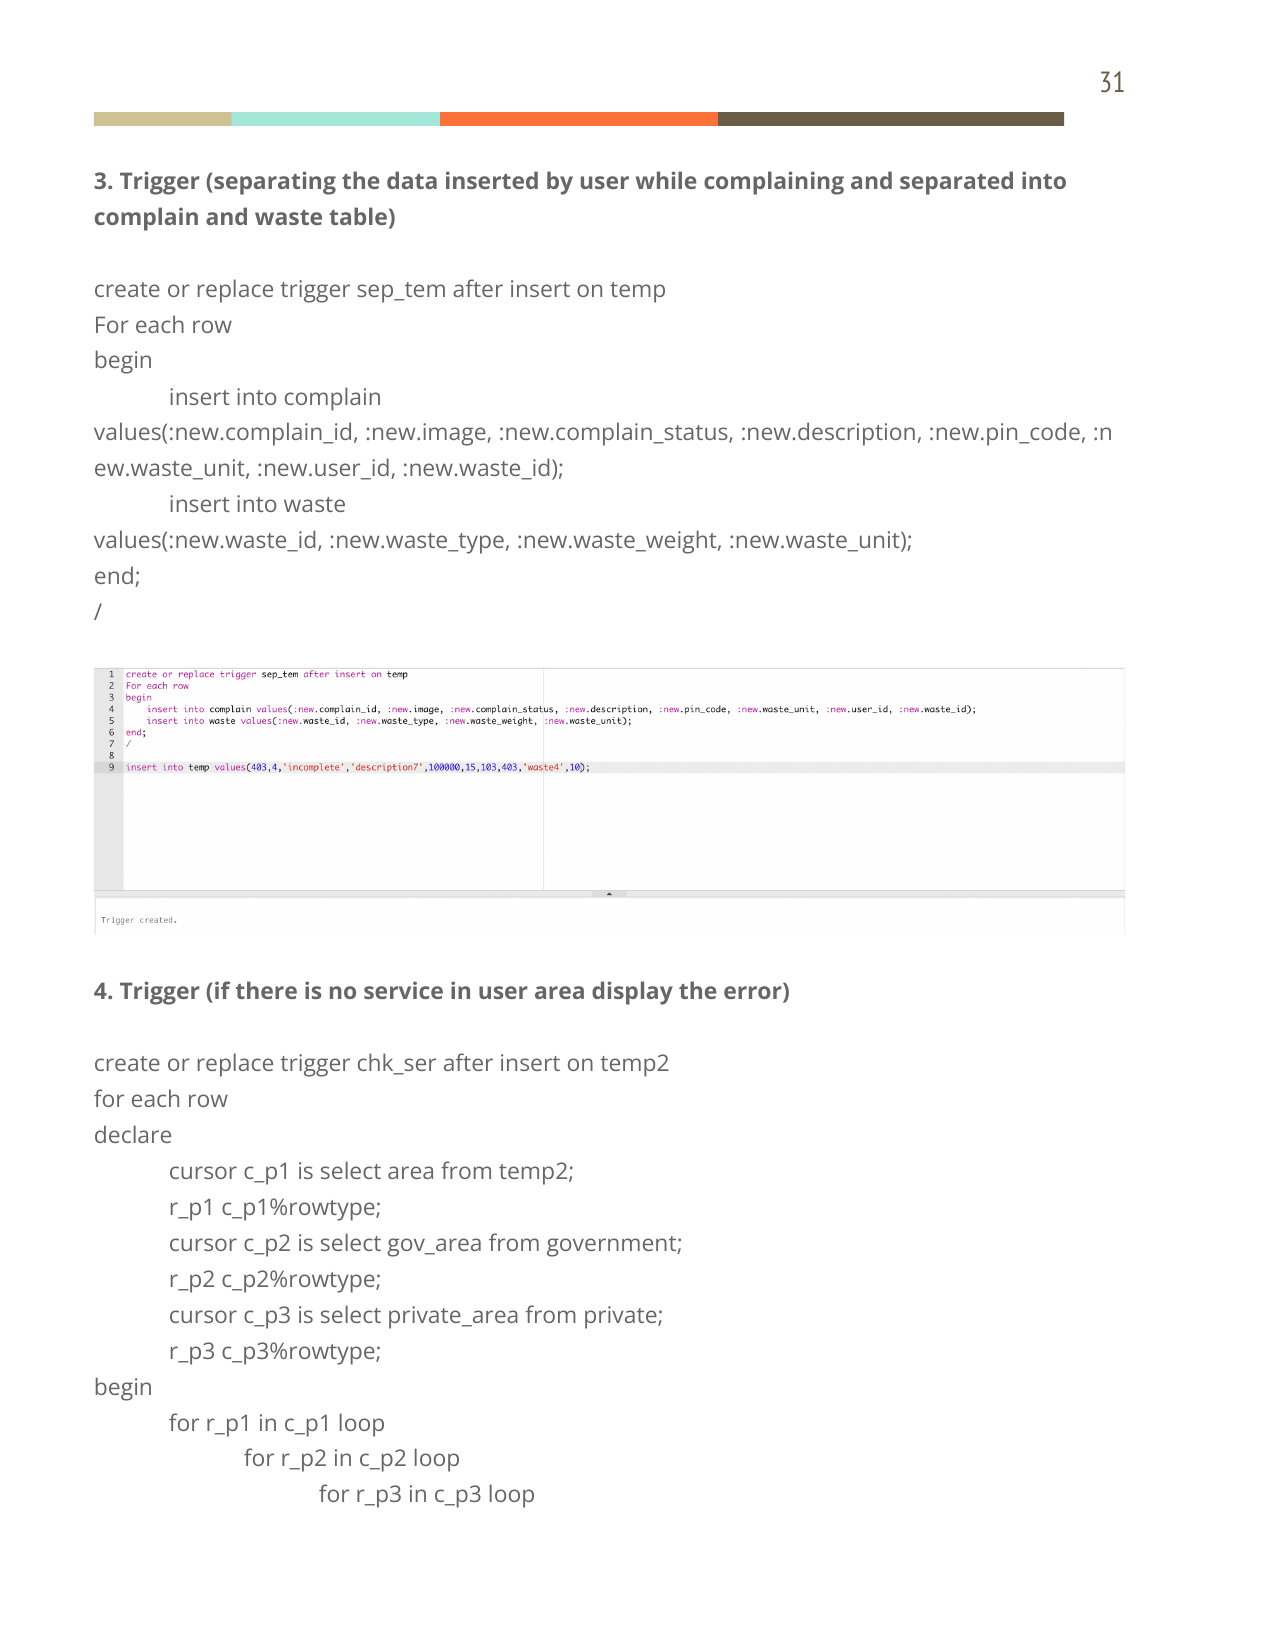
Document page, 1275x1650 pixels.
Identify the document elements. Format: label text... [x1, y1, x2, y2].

text create or replace trigger chk_ser after insert on temp2 [94, 1047, 1125, 1078]
text cursor c_p3 is select private_area from private; [94, 1299, 1125, 1330]
text / [94, 596, 1125, 627]
text insert into waste values(:new.waste_id, :new.waste_type, :new.waste_weight, :new.waste_unit); [94, 488, 1125, 555]
text begin [94, 344, 1125, 376]
text create or replace trigger sep_tem after insert on temp [94, 273, 1125, 304]
picture [93, 112, 1065, 126]
text declare [94, 1119, 1125, 1150]
text for each row [94, 1083, 1125, 1114]
text cursor c_p2 is select gov_area from government; [94, 1227, 1125, 1258]
picture [93, 667, 1125, 935]
text For each row [94, 308, 1125, 340]
text 3. Trigger (separating the data inserted by user while complaining and separated into complain and waste table) [94, 165, 1125, 232]
text cursor c_p1 is select area from temp2; [94, 1155, 1125, 1186]
text begin [94, 1371, 1125, 1402]
text for r_p2 in c_p2 loop [94, 1442, 1125, 1474]
text r_p3 c_p3%rowtype; [94, 1334, 1125, 1366]
text r_p2 c_p2%rowtype; [94, 1263, 1125, 1294]
text for r_p1 in c_p1 loop [94, 1406, 1125, 1438]
text 4. Trigger (if there is no service in user area display the error) [94, 975, 1125, 1006]
text for r_p3 in c_p3 loop [94, 1478, 1125, 1509]
text r_p1 c_p1%rowtype; [94, 1191, 1125, 1222]
text insert into complain values(:new.complain_id, :new.image, :new.complain_status, :new.description, :new.pin_code, :new.waste_unit, :new.user_id, :new.waste_id); [94, 380, 1125, 483]
text end; [94, 560, 1125, 591]
